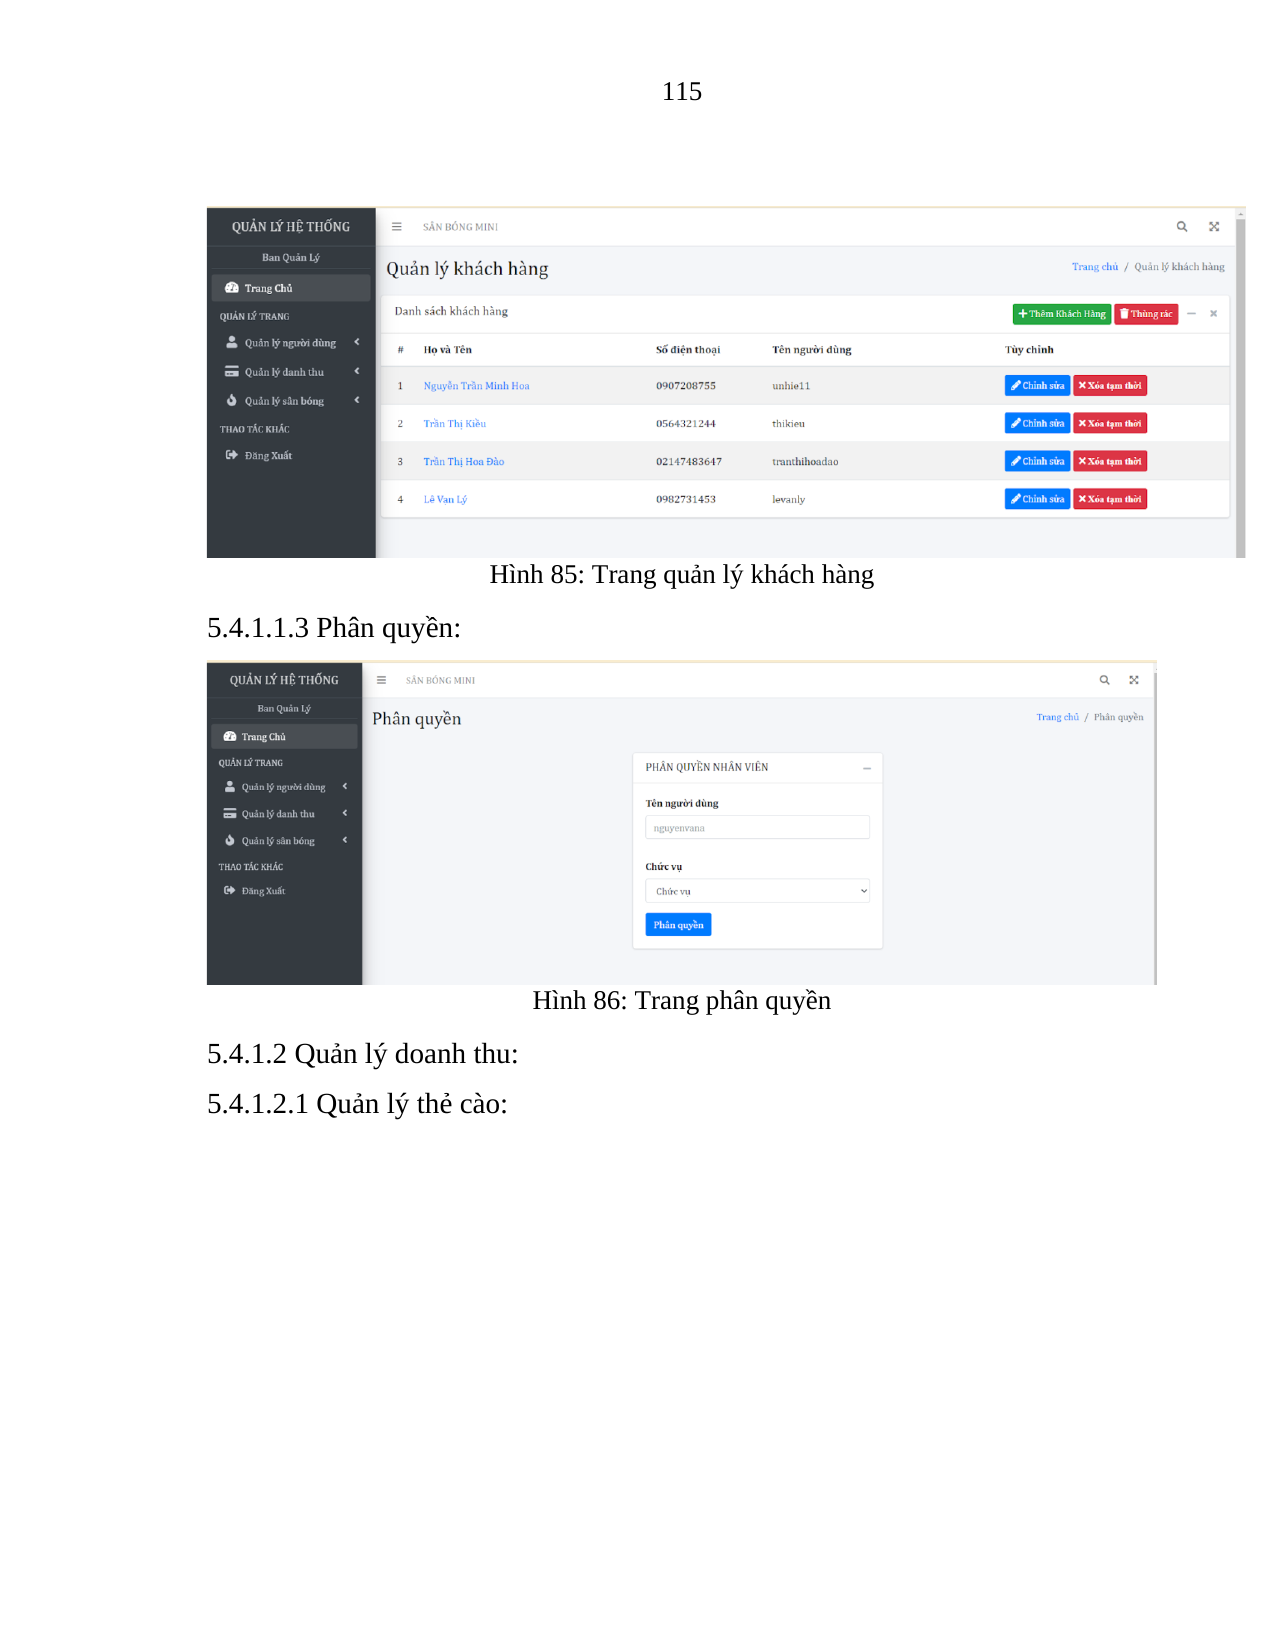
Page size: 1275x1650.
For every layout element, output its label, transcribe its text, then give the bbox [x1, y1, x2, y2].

picture [206, 660, 1157, 985]
text Hình 86: Trang phân quyền [207, 985, 1157, 1016]
picture [206, 206, 1246, 558]
text 5.4.1.2 Quản lý doanh thu: [207, 1036, 1157, 1070]
text 5.4.1.2.1 Quản lý thẻ cào: [207, 1087, 1157, 1120]
text 5.4.1.1.3 Phân quyền: [207, 610, 1157, 643]
text Hình 85: Trang quản lý khách hàng [207, 558, 1157, 589]
